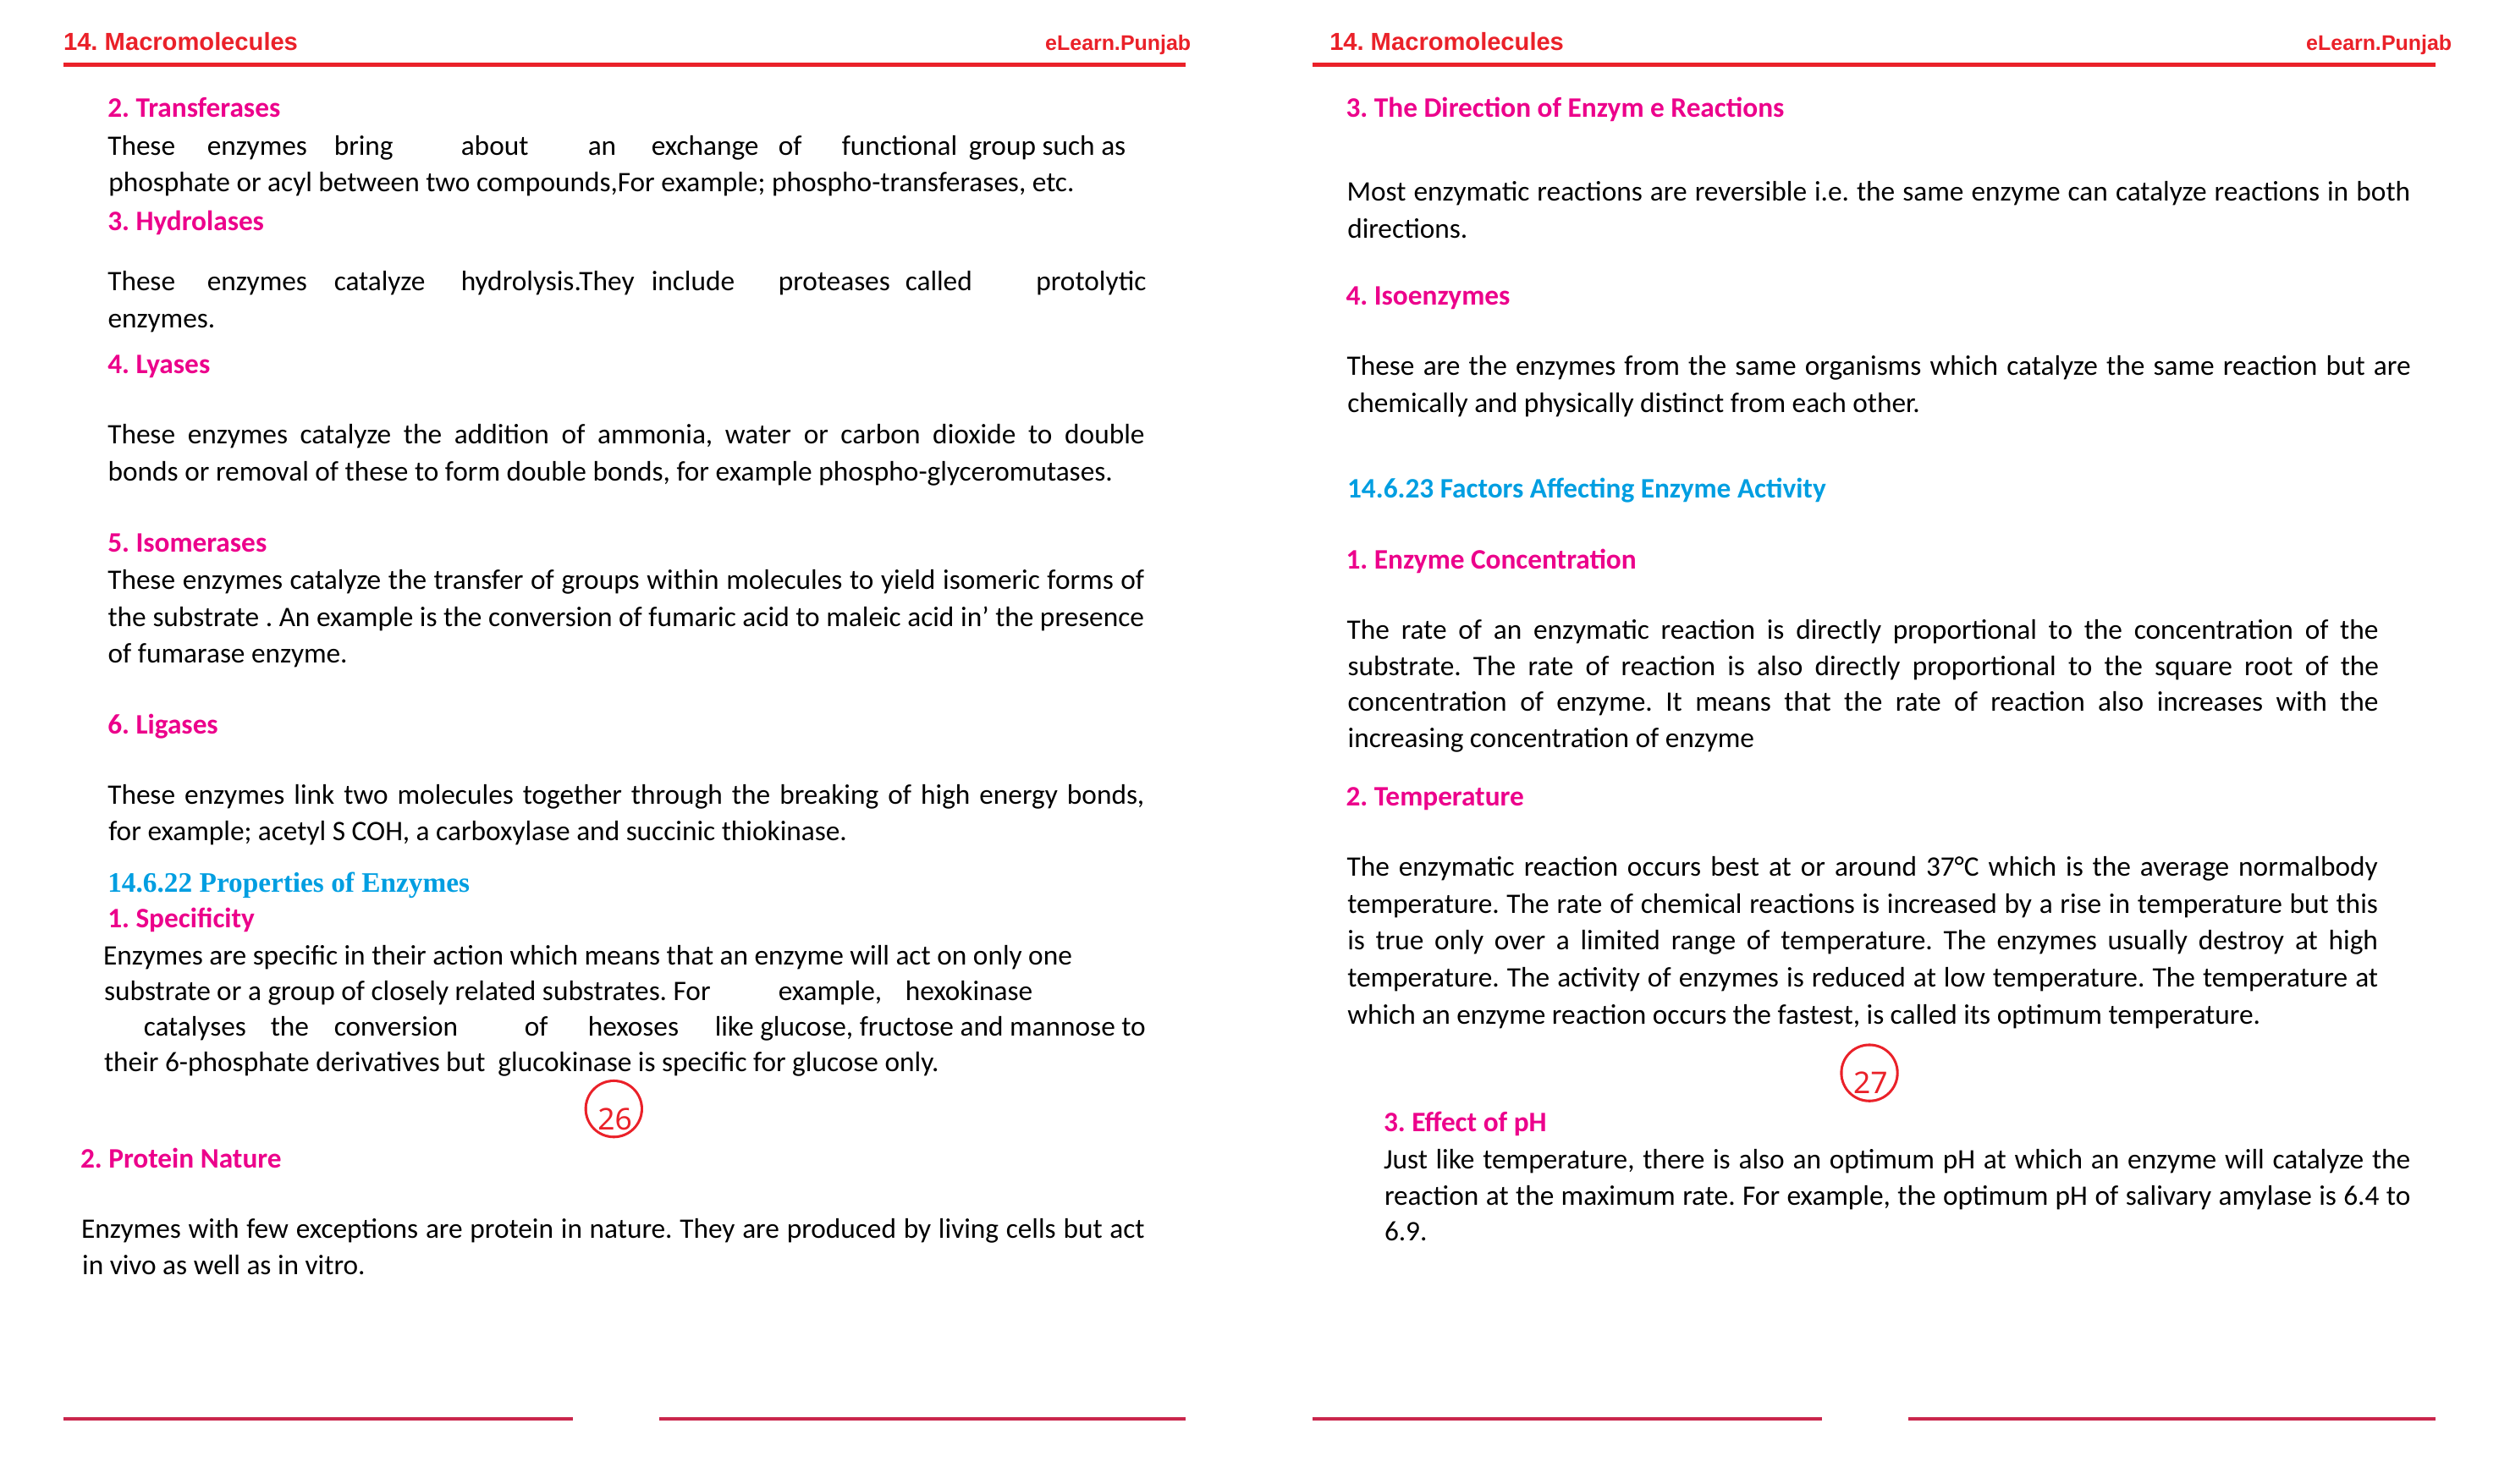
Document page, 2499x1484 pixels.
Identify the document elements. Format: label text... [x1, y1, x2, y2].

subtitle 4. Isoenzymes [1346, 278, 2419, 312]
text 14.6.22 Properties of Enzymes [107, 866, 1153, 898]
text These enzymes link two molecules together through the breaking of high energy bonds, for example; acetyl S COH, a carboxylase and succinic thiokinase. [107, 777, 1146, 848]
subtitle 5. Isomerases [107, 524, 1153, 558]
subtitle 6. Ligases [107, 706, 1153, 741]
text Enzymes are specific in their action which means that an enzyme will act on only one substrate or a group of closely related substrates. For example, hexokinase catalyses the conversion of hexoses like glucose, fructose and mannose to their 6-phosphate derivatives but glucokinase is specific for glucose only. [103, 937, 1153, 1079]
subtitle 3. Effect of pH [1384, 1104, 2419, 1139]
text 14.6.23 Factors Affecting Enzyme Activity [1347, 470, 2419, 505]
text Enzymes with few exceptions are protein in nature. They are produced by living cells but act in vivo as well as in vitro. [81, 1211, 1146, 1281]
subtitle 2. Transferases [107, 90, 1153, 124]
text Most enzymatic reactions are reversible i.e. the same enzyme can catalyze reactions in both directions. [1346, 173, 2412, 245]
text The enzymatic reaction occurs best at or around 37°C which is the average normalbody temperature. The rate of chemical reactions is increased by a rise in temperature but this is true only over a limited range of temperature. The enzymes usually destroy at high temperature. The activity of enzymes is reduced at low temperature. The temperature at which an enzyme reaction occurs the fastest, is called its optimum temperature. [1346, 849, 2380, 1031]
subtitle 2. Temperature [1346, 778, 2419, 813]
subtitle 3. Hydrolases [107, 203, 1153, 238]
text These enzymes catalyze the transfer of groups within molecules to yield isomeric forms of the substrate . An example is the conversion of fumaric acid to maleic acid in’ the presence of fumarase enzyme. [107, 562, 1146, 670]
text These enzymes catalyze the addition of ammonia, water or carbon dioxide to double bonds or removal of these to form double bonds, for example phospho-glyceromutases. [107, 416, 1146, 488]
text Just like temperature, there is also an optimum pH at which an enzyme will catalyze the reaction at the maximum rate. For example, the optimum pH of salivary amylase is 6.4 to 6.9. [1384, 1141, 2412, 1248]
text These enzymes bring about an exchange of functional group such as phosphate or acyl between two compounds,For example; phospho-transferases, etc. [107, 128, 1153, 199]
subtitle 1. Enzyme Concentration [1346, 541, 2419, 575]
text These are the enzymes from the same organisms which catalyze the same reaction but are chemically and physically distinct from each other. [1346, 349, 2412, 420]
subtitle 2. Protein Nature [80, 1140, 1153, 1174]
subtitle 1. Specificity [107, 900, 1153, 935]
text These enzymes catalyze hydrolysis.They include proteases called protolytic enzymes. [107, 263, 1146, 335]
subtitle 4. Lyases [107, 346, 1153, 381]
text The rate of an enzymatic reaction is directly proportional to the concentration of the substrate. The rate of reaction is also directly proportional to the square root of the concentration of enzyme. It means that the rate of reaction also increases with the increasing concentration of enzyme [1346, 612, 2380, 755]
subtitle 3. The Direction of Enzym e Reactions [1346, 90, 2419, 124]
